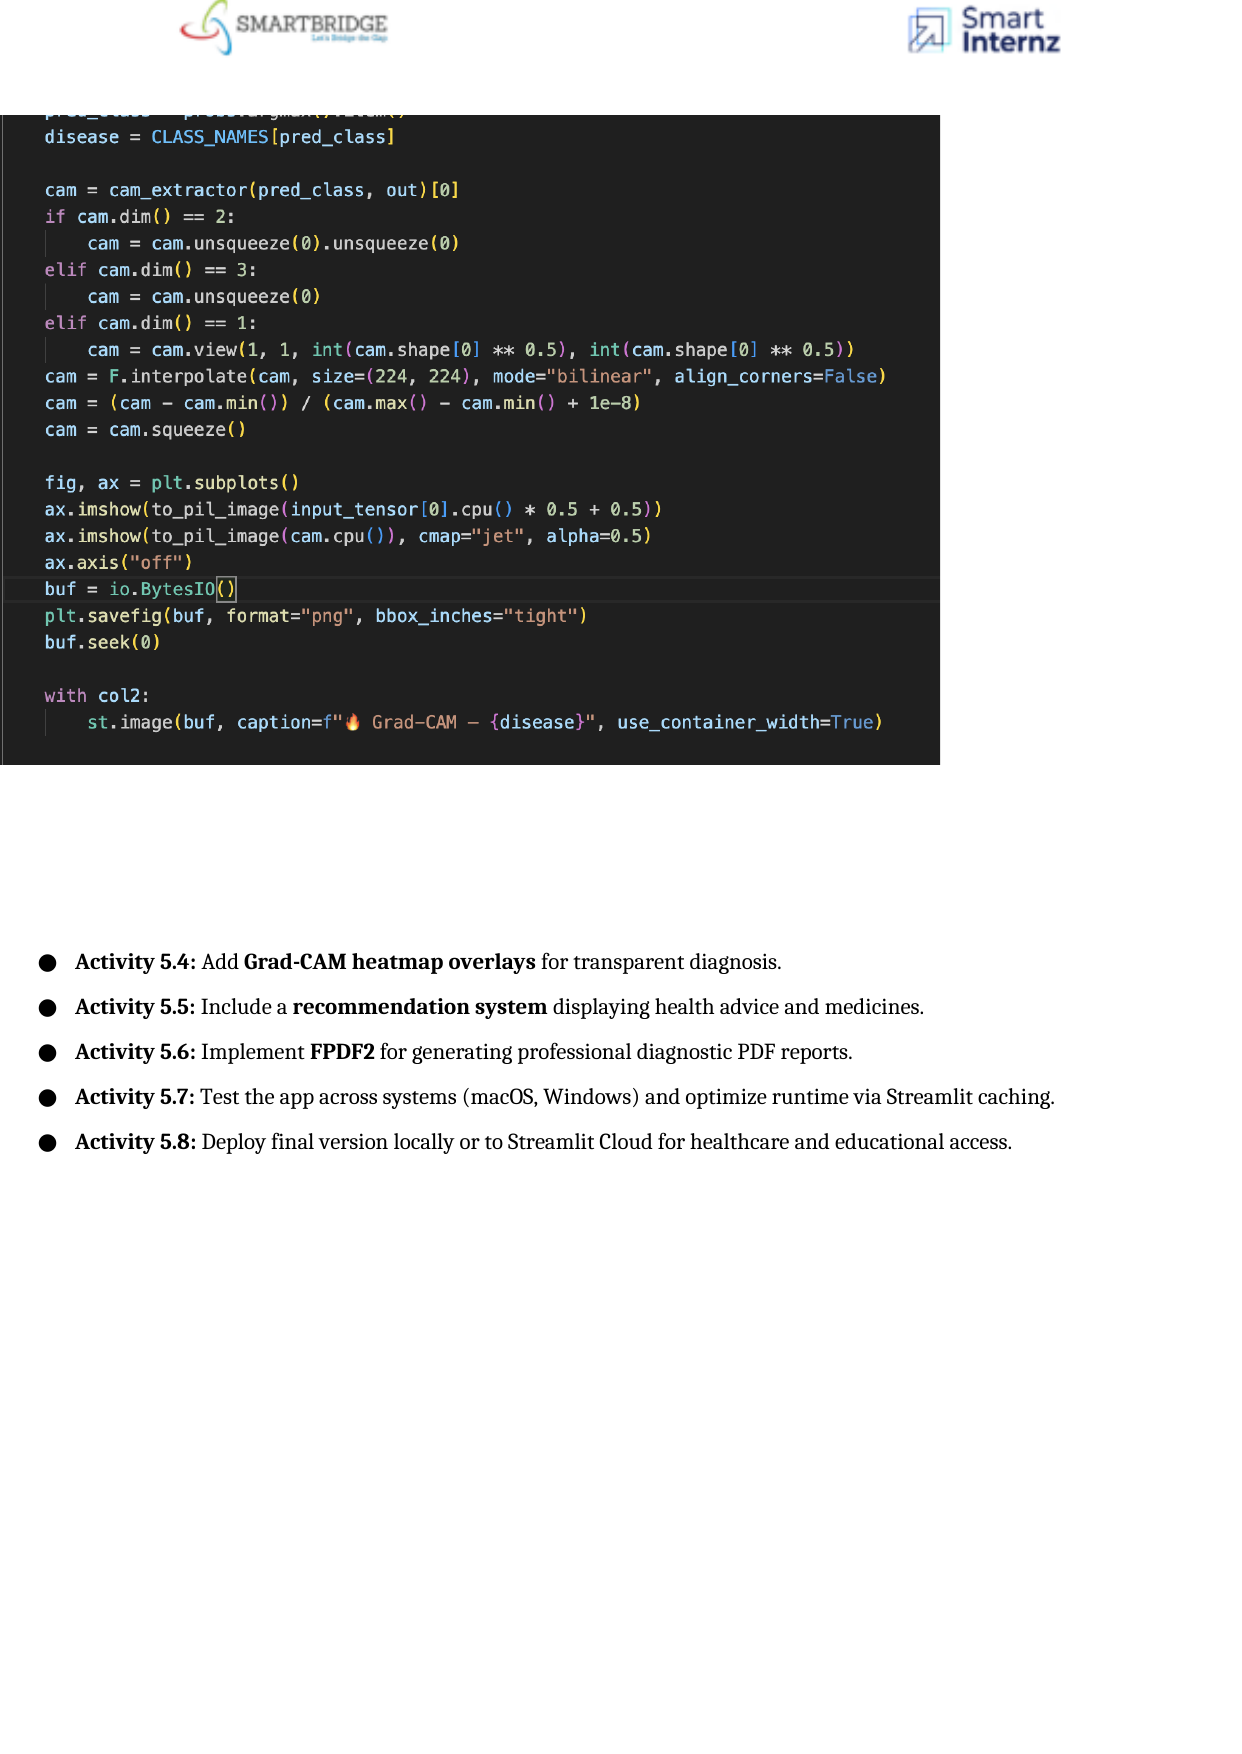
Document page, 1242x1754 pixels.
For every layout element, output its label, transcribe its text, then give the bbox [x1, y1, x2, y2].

picture [153, 0, 1094, 93]
picture [0, 115, 941, 765]
list Activity 5.5: Include a recommendation system displaying health advice and medicines. [37, 996, 1237, 1041]
list Activity 5.6: Implement FPDF2 for generating professional diagnostic PDF reports. [37, 1041, 1237, 1086]
list Activity 5.4: Add Grad-CAM heatmap overlays for transparent diagnosis. [37, 952, 1237, 996]
list Activity 5.7: Test the app across systems (macOS, Windows) and optimize runtime via Streamlit caching. [37, 1086, 1237, 1131]
list Activity 5.8: Deploy final version locally or to Streamlit Cloud for healthcare and educational access. [37, 1131, 1237, 1153]
